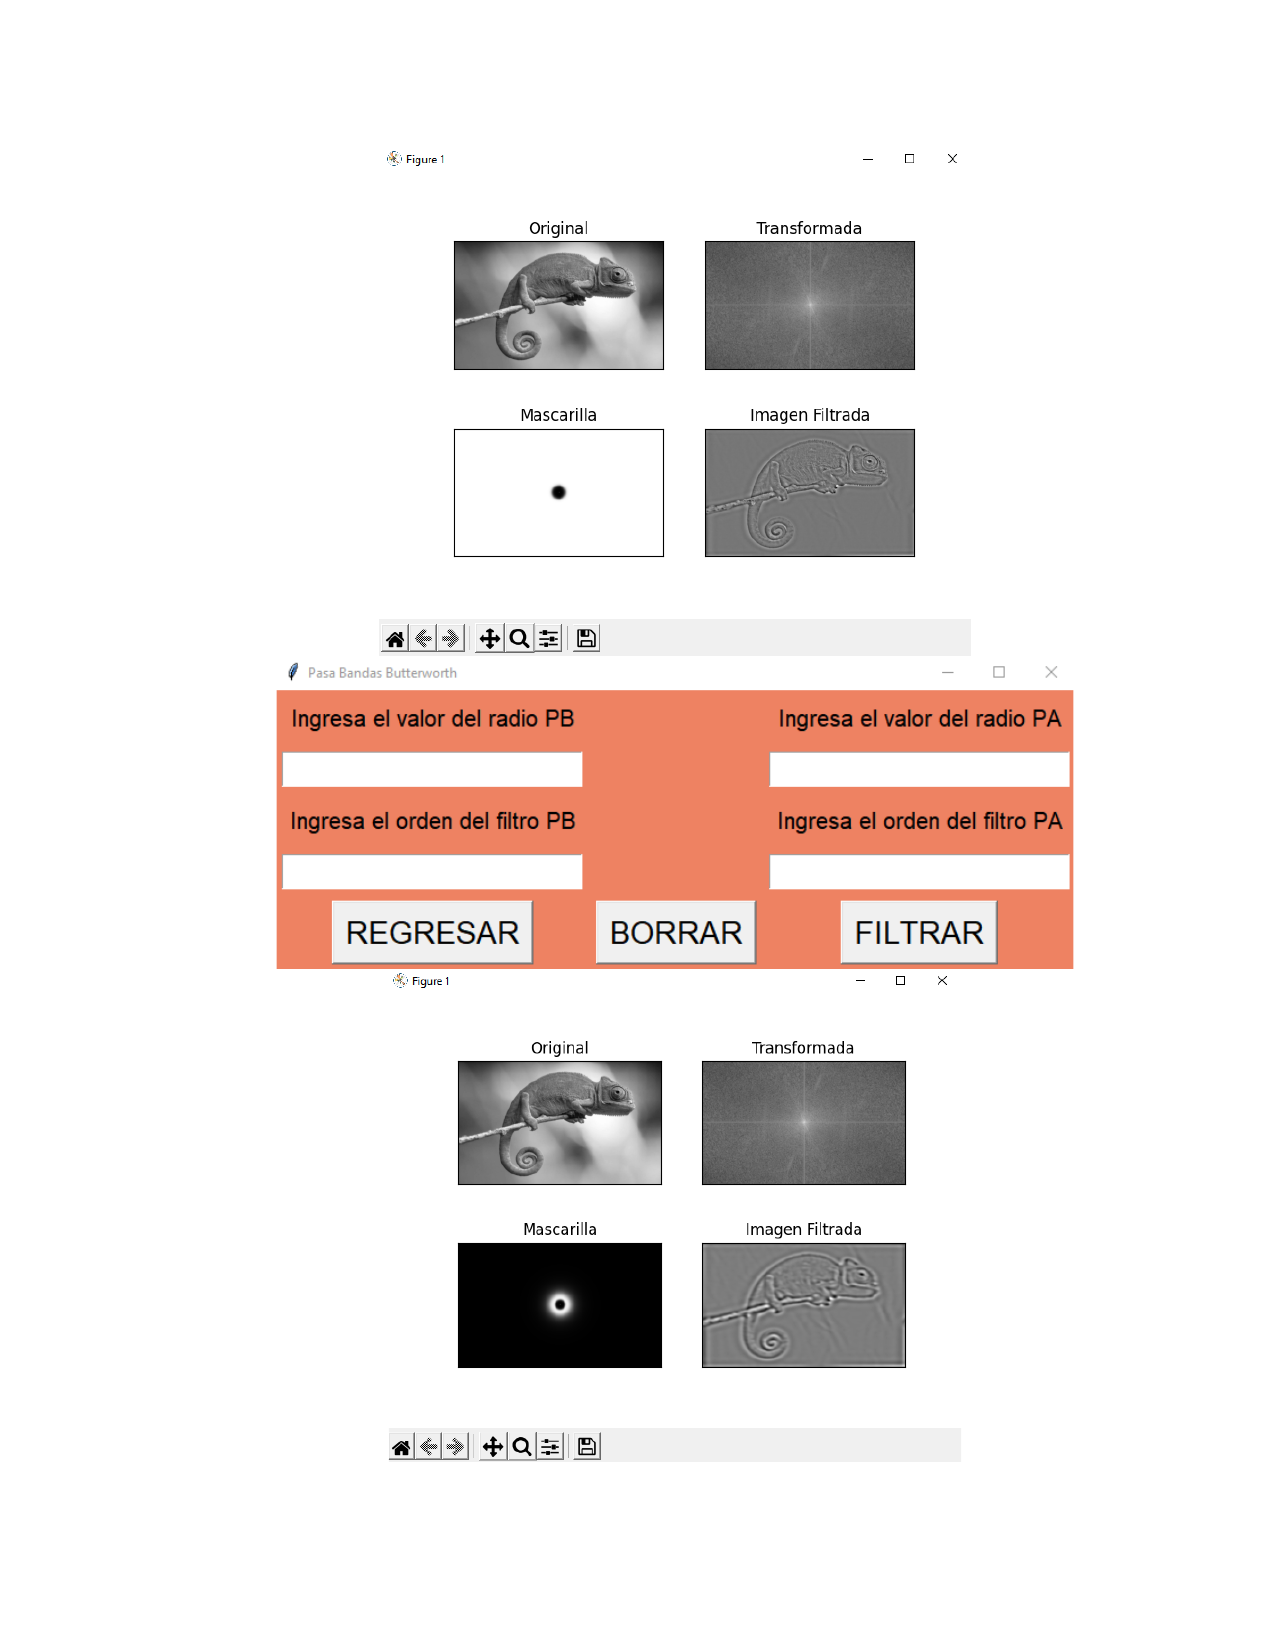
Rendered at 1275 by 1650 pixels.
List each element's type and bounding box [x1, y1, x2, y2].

picture [276, 657, 1074, 969]
picture [379, 147, 971, 656]
picture [388, 971, 962, 1462]
